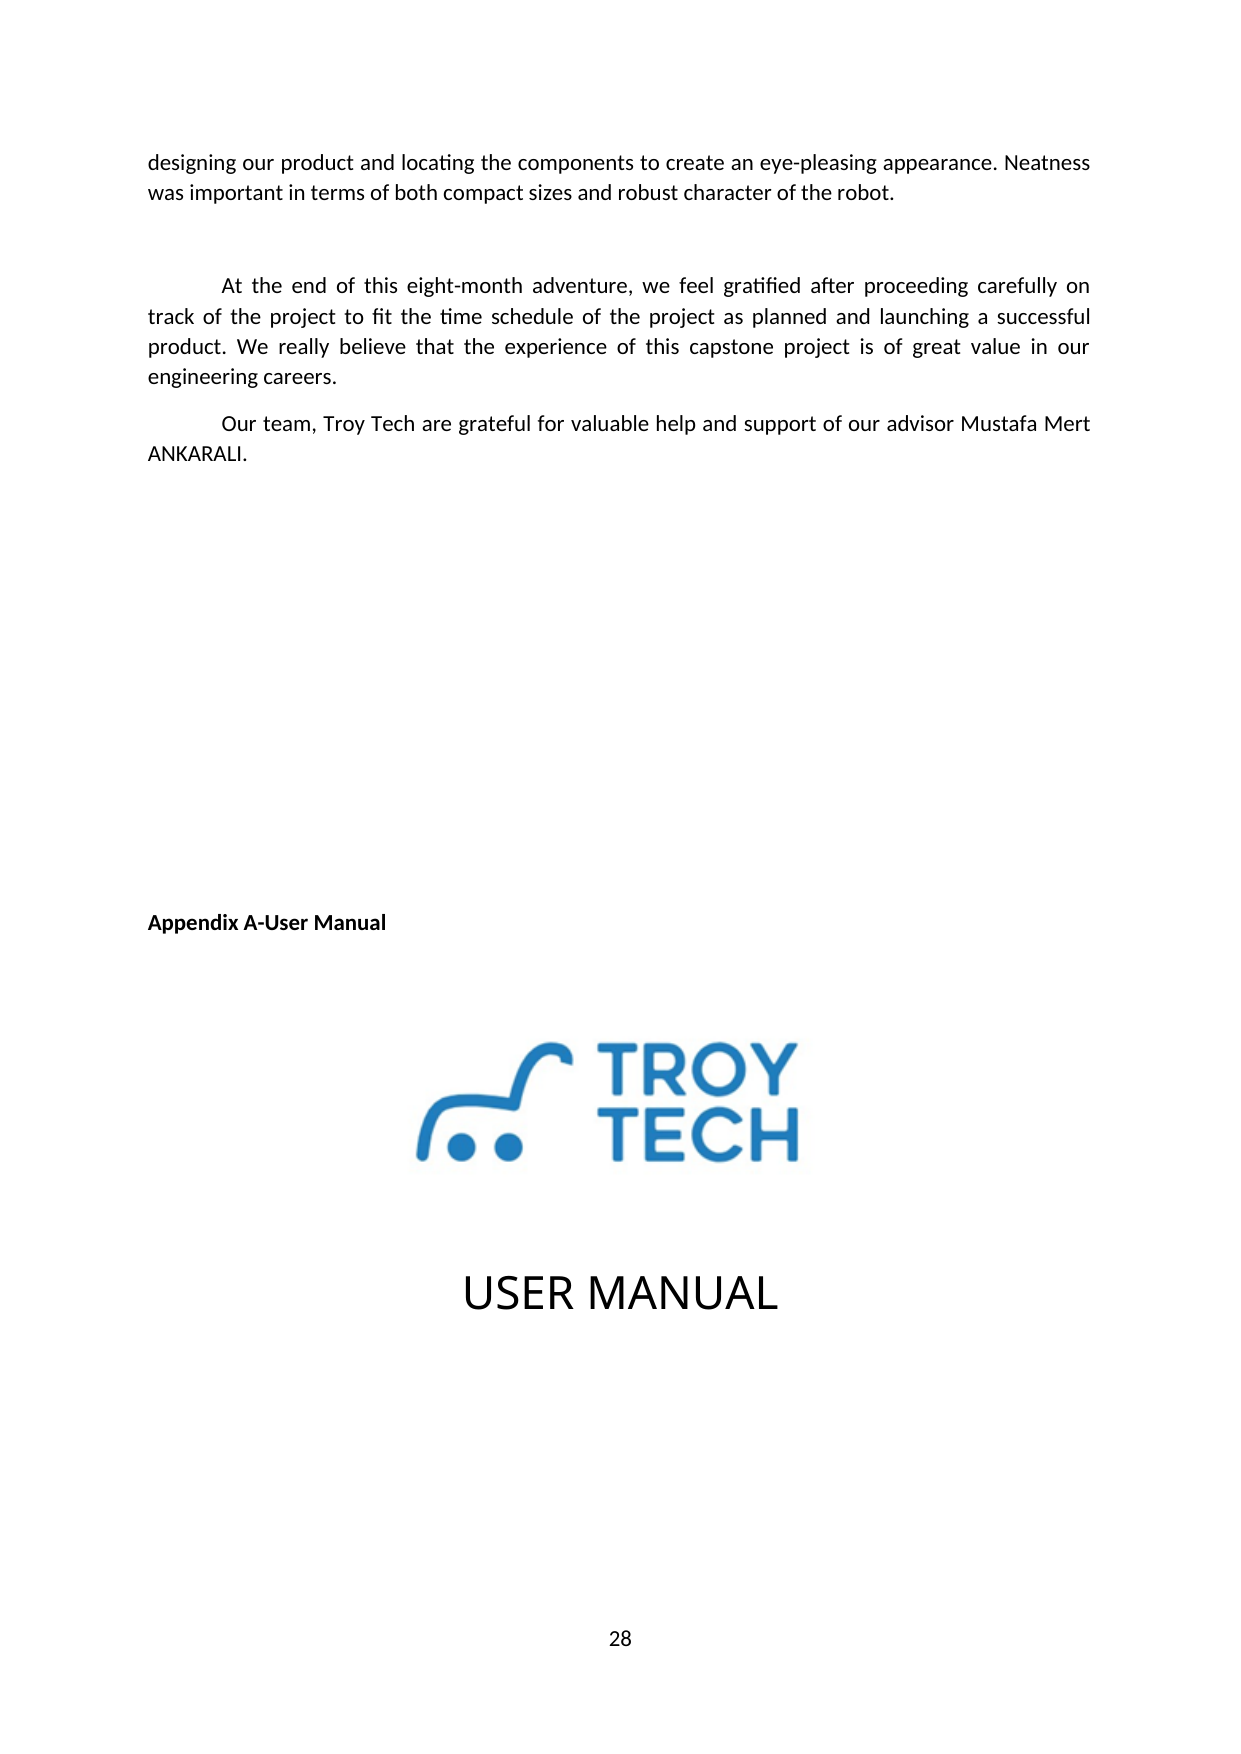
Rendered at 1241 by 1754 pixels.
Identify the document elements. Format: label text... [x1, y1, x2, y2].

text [148, 148, 1093, 206]
text USER MANUAL [148, 1260, 1093, 1323]
text Our team, Troy Tech are grateful for valuable help and support of our advisor Mustafa Mert ANKARALI. [148, 409, 1093, 467]
text At the end of this eight-month adventure, we feel gratified after proceeding carefully on track of the project to fit the time schedule of the project as planned and launching a successful product. We really believe that the experience of this capstone project is of great value in our engineering careers. [148, 272, 1093, 390]
picture [359, 955, 881, 1242]
text Appendix A-User Manual [148, 908, 1093, 936]
